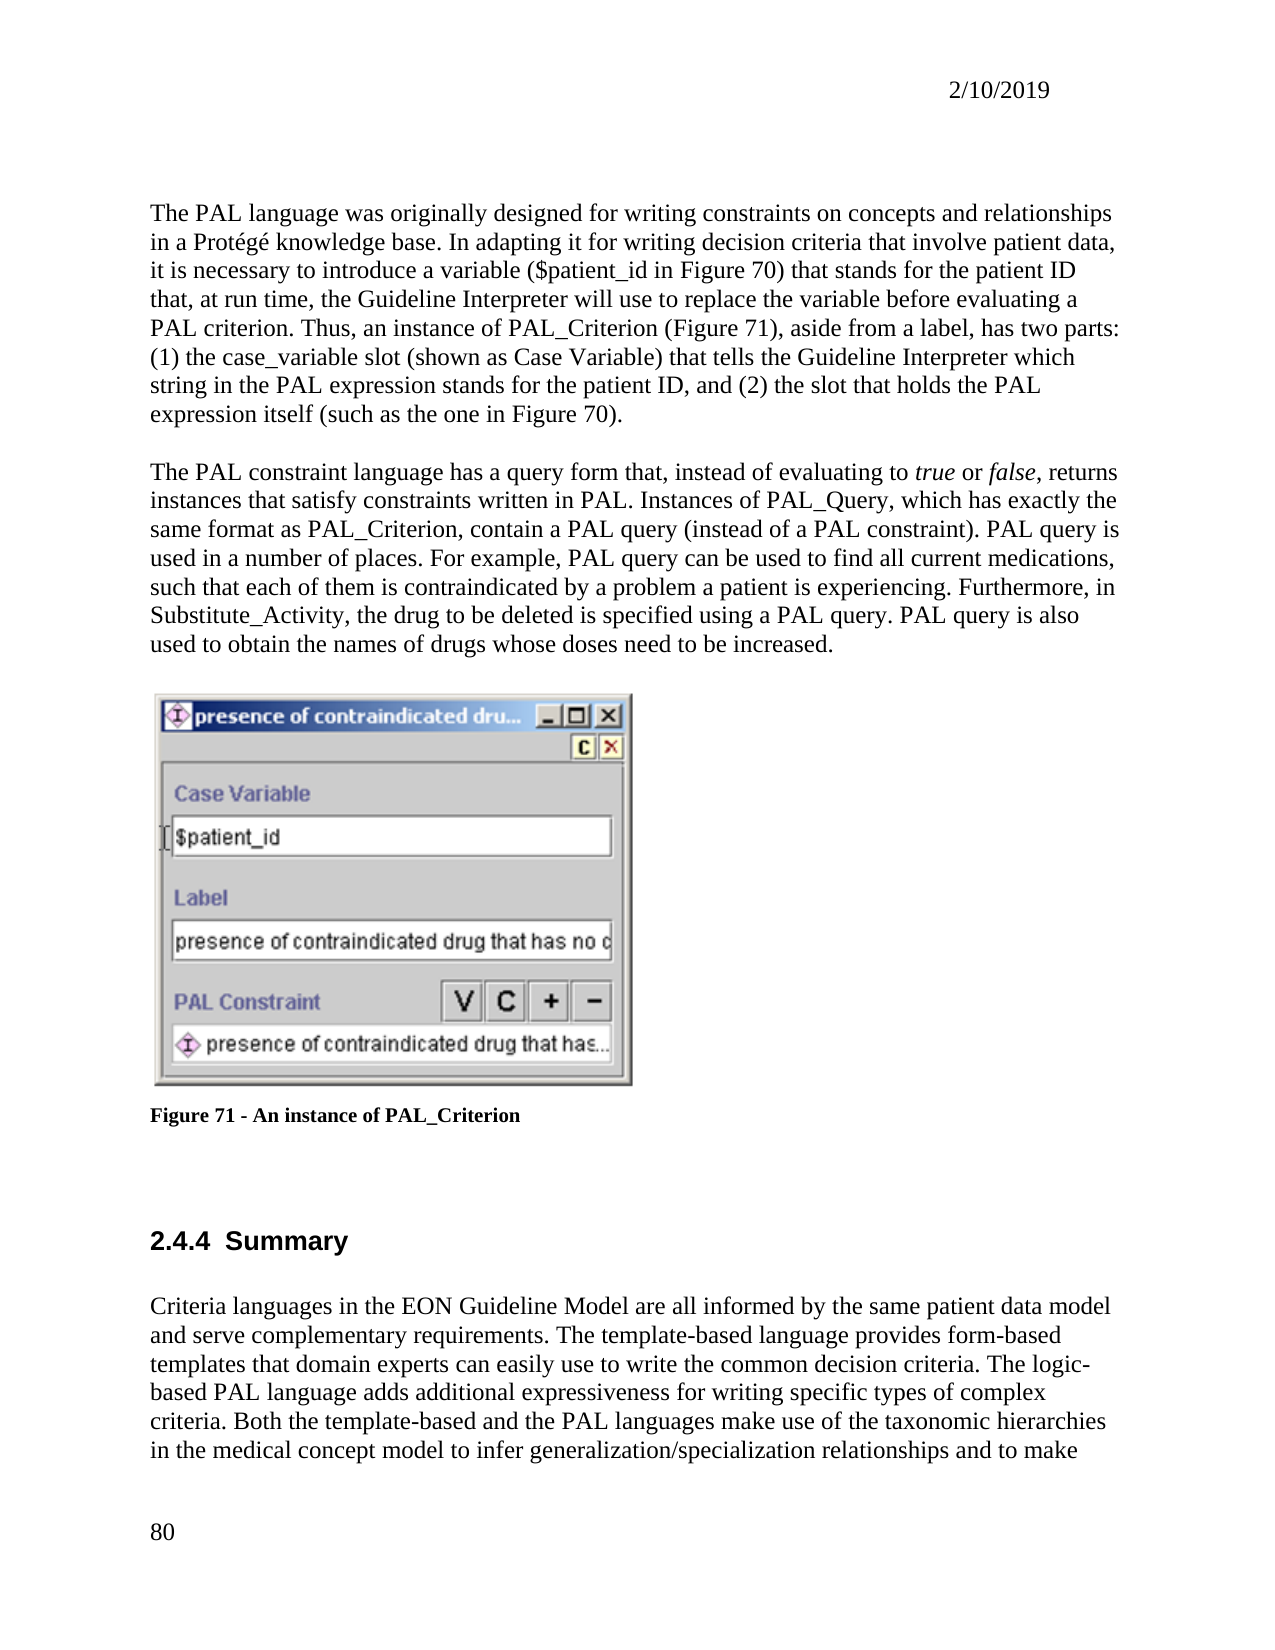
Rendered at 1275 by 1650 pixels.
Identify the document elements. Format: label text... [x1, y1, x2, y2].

picture [150, 686, 636, 1091]
subtitle Summary [150, 1225, 1125, 1256]
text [150, 1291, 1125, 1464]
text The PAL constraint language has a query form that, instead of evaluating to true or false, returns instances that satisfy constraints written in PAL. Instances of PAL_Query, which has exactly the same format as PAL_Criterion, contain a PAL query (instead of a PAL constraint). PAL query is used in a number of places. For example, PAL query can be used to find all current medications, such that each of them is contraindicated by a problem a patient is experiencing. Furthermore, in Substitute_Activity, the drug to be deleted is specified using a PAL query. PAL query is also used to obtain the names of drugs whose doses need to be increased. [150, 457, 1125, 658]
